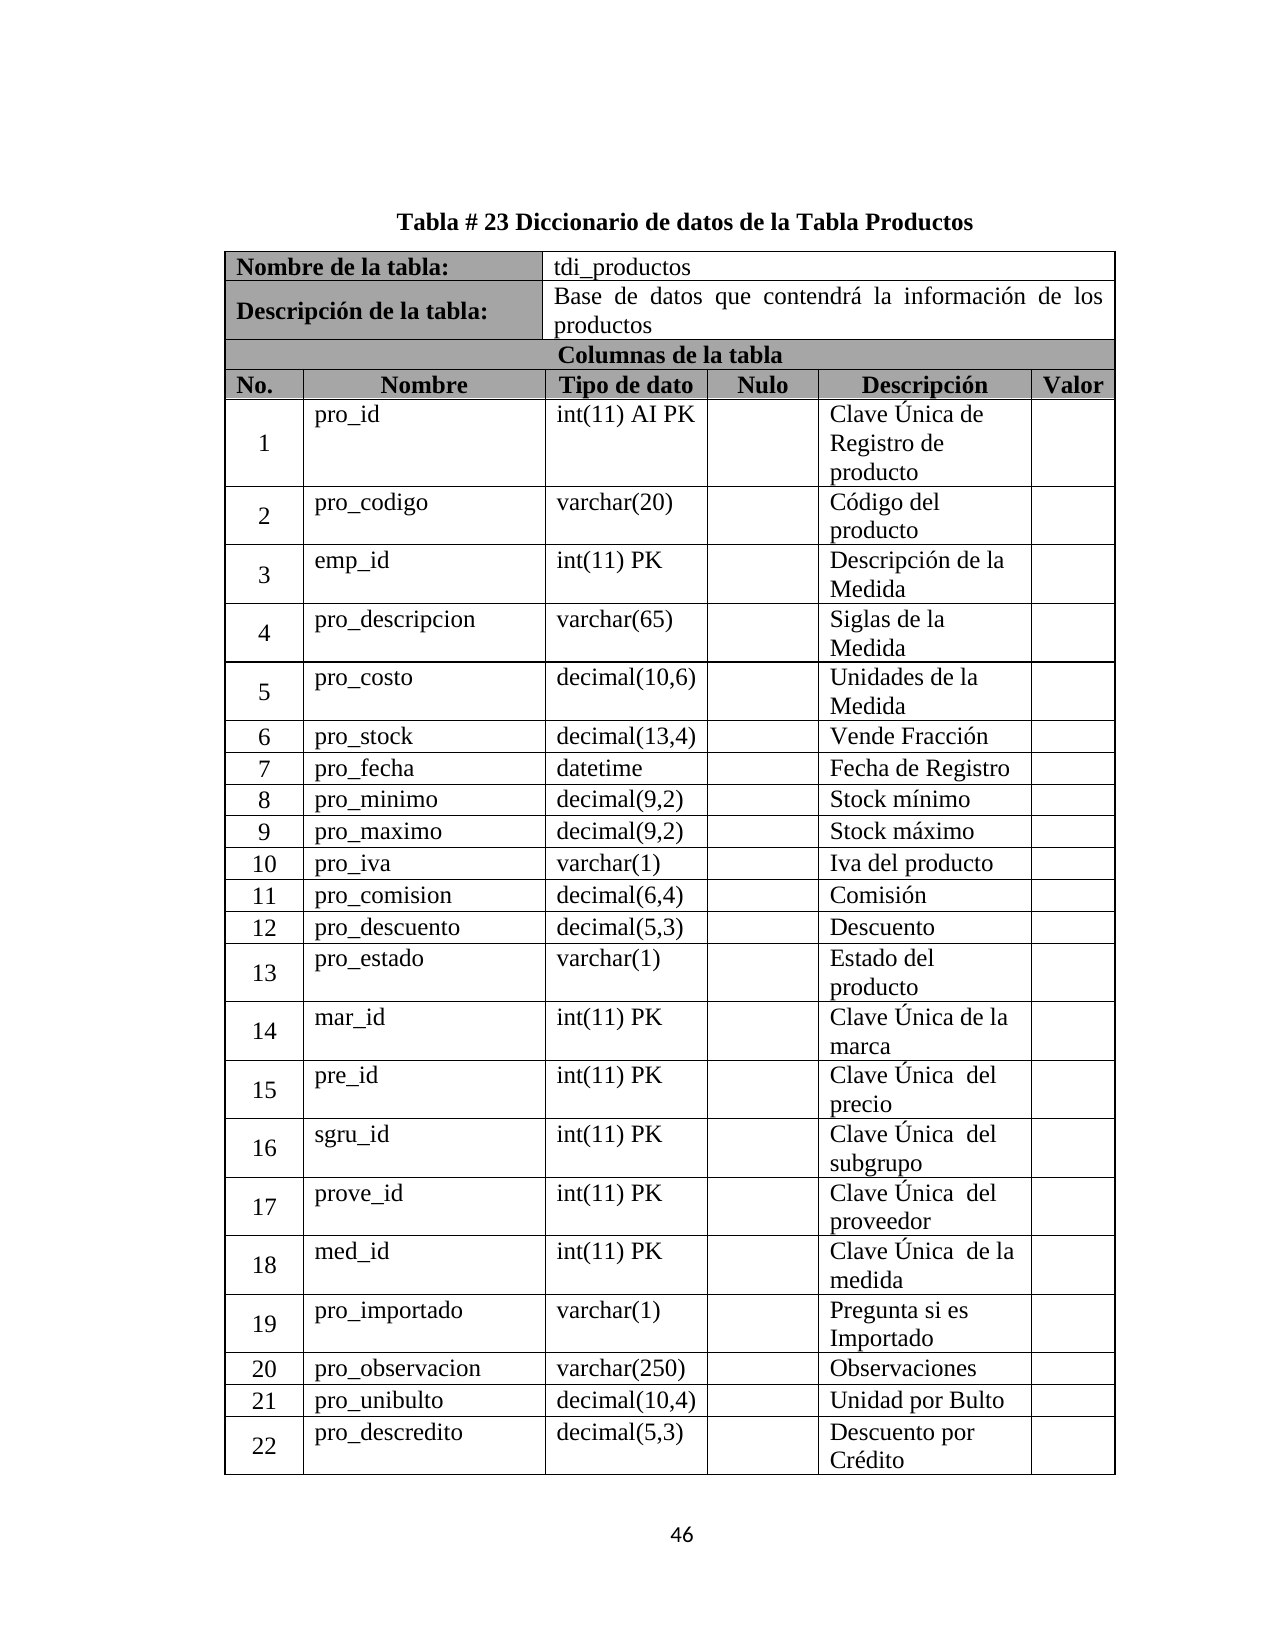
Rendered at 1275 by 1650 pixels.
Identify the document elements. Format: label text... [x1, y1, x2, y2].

table_cell [708, 1385, 818, 1416]
table_cell varchar(65) [546, 604, 707, 661]
table_cell [1032, 785, 1114, 815]
table_cell 4 [226, 604, 303, 661]
table_cell pro_maximo [304, 816, 545, 847]
table_cell Fecha de Registro [819, 753, 1031, 783]
table_cell Observaciones [819, 1353, 1031, 1384]
table_cell varchar(1) [546, 848, 707, 879]
table_cell [1032, 944, 1114, 1001]
table_cell 18 [226, 1236, 303, 1294]
table_cell pro_codigo [304, 487, 545, 544]
table_cell Descripción [819, 370, 1031, 398]
table_cell [708, 487, 818, 544]
table_cell [1032, 816, 1114, 847]
table_cell decimal(10,6) [546, 663, 707, 720]
table_cell int(11) PK [546, 1178, 707, 1235]
table_cell varchar(1) [546, 1295, 707, 1352]
table_cell [708, 912, 818, 942]
table_cell Nombre [304, 370, 545, 398]
table_cell Base de datos que contendrá la información de los productos [543, 281, 1114, 339]
table_cell [1032, 1385, 1114, 1416]
table_cell med_id [304, 1236, 545, 1294]
table_cell sgru_id [304, 1119, 545, 1177]
table_cell varchar(20) [546, 487, 707, 544]
table_cell [708, 545, 818, 603]
table_cell [708, 1236, 818, 1294]
table_cell Código del producto [819, 487, 1031, 544]
table_cell 7 [226, 753, 303, 783]
table_cell Comisión [819, 880, 1031, 911]
table_cell [1032, 545, 1114, 603]
table_cell [1032, 1236, 1114, 1294]
table_cell Unidades de la Medida [819, 663, 1031, 720]
table_cell Descuento [819, 912, 1031, 942]
table_cell 12 [226, 912, 303, 942]
table_cell 3 [226, 545, 303, 603]
table_cell Descripción de la tabla: [226, 281, 542, 339]
table_cell Pregunta si es Importado [819, 1295, 1031, 1352]
table_cell pro_costo [304, 663, 545, 720]
text Tabla # 23 Diccionario de datos de la Tabla Productos [236, 207, 1127, 236]
table_cell [708, 1178, 818, 1235]
table_cell [1032, 1417, 1114, 1474]
table_cell Iva del producto [819, 848, 1031, 879]
table_cell pro_id [304, 400, 545, 486]
table_cell 5 [226, 663, 303, 720]
table_cell [1032, 663, 1114, 720]
table_cell pro_stock [304, 721, 545, 752]
table_cell 8 [226, 785, 303, 815]
table_cell [708, 400, 818, 486]
table_cell 14 [226, 1002, 303, 1059]
table_cell [708, 785, 818, 815]
table_cell Clave Única del precio [819, 1061, 1031, 1118]
table_cell int(11) PK [546, 1061, 707, 1118]
table_cell [708, 1061, 818, 1118]
table_cell Vende Fracción [819, 721, 1031, 752]
table_cell Columnas de la tabla [226, 340, 1114, 369]
table_cell varchar(1) [546, 944, 707, 1001]
table_cell pro_iva [304, 848, 545, 879]
table_cell [708, 816, 818, 847]
table_cell decimal(5,3) [546, 912, 707, 942]
table_cell int(11) PK [546, 545, 707, 603]
table_cell 22 [226, 1417, 303, 1474]
table_cell 6 [226, 721, 303, 752]
table_cell 2 [226, 487, 303, 544]
table_cell [1032, 912, 1114, 942]
table_cell [708, 604, 818, 661]
table_cell [708, 1353, 818, 1384]
table_cell pro_unibulto [304, 1385, 545, 1416]
table_cell No. [226, 370, 303, 398]
table_cell [1032, 400, 1114, 486]
table_cell 15 [226, 1061, 303, 1118]
table_cell Nulo [708, 370, 818, 398]
table_cell emp_id [304, 545, 545, 603]
table_cell [708, 944, 818, 1001]
table_cell [1032, 1178, 1114, 1235]
table_cell varchar(250) [546, 1353, 707, 1384]
table_cell decimal(13,4) [546, 721, 707, 752]
table_cell 20 [226, 1353, 303, 1384]
table_cell pro_descredito [304, 1417, 545, 1474]
table_cell 19 [226, 1295, 303, 1352]
table_cell [1032, 1295, 1114, 1352]
table_cell Stock mínimo [819, 785, 1031, 815]
table_cell 10 [226, 848, 303, 879]
table_cell [1032, 1119, 1114, 1177]
table_cell decimal(10,4) [546, 1385, 707, 1416]
table_header tdi_productos [543, 252, 1114, 280]
table_cell [1032, 753, 1114, 783]
table_cell Clave Única de Registro de producto [819, 400, 1031, 486]
table_cell Clave Única de la medida [819, 1236, 1031, 1294]
table_cell int(11) AI PK [546, 400, 707, 486]
table_cell prove_id [304, 1178, 545, 1235]
table_cell decimal(6,4) [546, 880, 707, 911]
table_cell [1032, 604, 1114, 661]
table_cell [1032, 1061, 1114, 1118]
table_cell 9 [226, 816, 303, 847]
table_cell 13 [226, 944, 303, 1001]
table_cell int(11) PK [546, 1119, 707, 1177]
table_cell Siglas de la Medida [819, 604, 1031, 661]
table_cell mar_id [304, 1002, 545, 1059]
table_cell decimal(5,3) [546, 1417, 707, 1474]
table_cell pro_comision [304, 880, 545, 911]
table_cell [708, 1417, 818, 1474]
table_cell [1032, 1353, 1114, 1384]
table_cell pre_id [304, 1061, 545, 1118]
table_cell pro_observacion [304, 1353, 545, 1384]
table_cell [708, 1002, 818, 1059]
table_cell Clave Única de la marca [819, 1002, 1031, 1059]
table_cell Tipo de dato [546, 370, 707, 398]
table_cell [708, 1295, 818, 1352]
table_cell [1032, 880, 1114, 911]
table_cell Estado del producto [819, 944, 1031, 1001]
table_cell datetime [546, 753, 707, 783]
table_cell [708, 663, 818, 720]
table_cell Valor [1032, 370, 1114, 398]
table_cell [708, 1119, 818, 1177]
table_cell [1032, 487, 1114, 544]
table_cell Clave Única del proveedor [819, 1178, 1031, 1235]
table_cell 16 [226, 1119, 303, 1177]
table_cell pro_descripcion [304, 604, 545, 661]
table_cell int(11) PK [546, 1236, 707, 1294]
table_cell Clave Única del subgrupo [819, 1119, 1031, 1177]
table_cell [708, 753, 818, 783]
table_cell int(11) PK [546, 1002, 707, 1059]
table_cell pro_estado [304, 944, 545, 1001]
table_cell 11 [226, 880, 303, 911]
table_cell [1032, 848, 1114, 879]
table_cell Stock máximo [819, 816, 1031, 847]
table_cell decimal(9,2) [546, 816, 707, 847]
table_header Nombre de la tabla: [226, 252, 542, 280]
table_cell Unidad por Bulto [819, 1385, 1031, 1416]
table_cell pro_minimo [304, 785, 545, 815]
table_cell 17 [226, 1178, 303, 1235]
table_cell [708, 880, 818, 911]
table_cell pro_fecha [304, 753, 545, 783]
table_cell [708, 848, 818, 879]
table_cell decimal(9,2) [546, 785, 707, 815]
table_cell Descripción de la Medida [819, 545, 1031, 603]
table_cell [708, 721, 818, 752]
table_cell Descuento por Crédito [819, 1417, 1031, 1474]
table_cell 1 [226, 400, 303, 486]
table_cell [1032, 1002, 1114, 1059]
table_cell pro_importado [304, 1295, 545, 1352]
table_cell [1032, 721, 1114, 752]
table_cell 21 [226, 1385, 303, 1416]
table_cell pro_descuento [304, 912, 545, 942]
